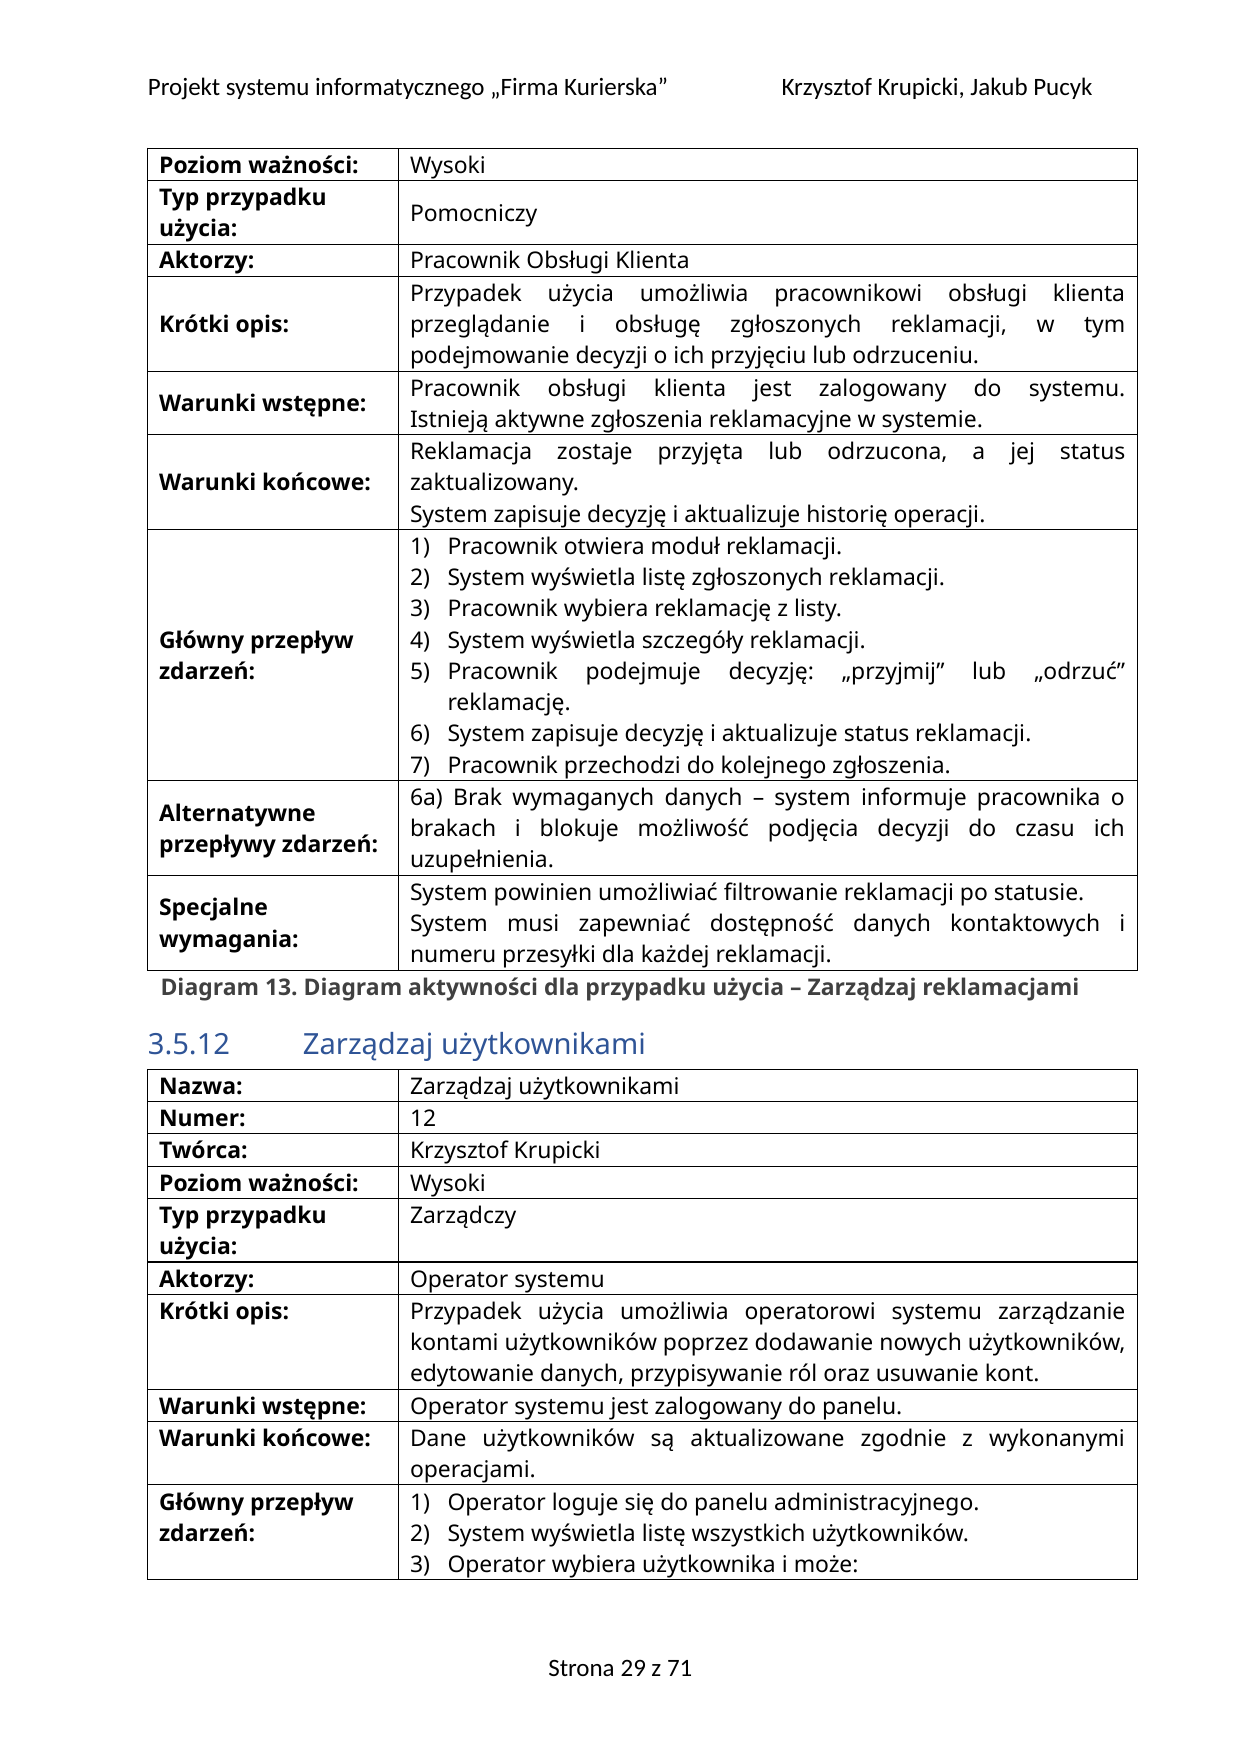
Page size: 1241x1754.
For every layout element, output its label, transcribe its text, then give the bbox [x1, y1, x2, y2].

table_cell Specjalne wymagania: [148, 876, 398, 969]
table_cell Alternatywne przepływy zdarzeń: [148, 781, 398, 875]
table_cell Wysoki [399, 1167, 1137, 1198]
table_cell Wysoki [399, 149, 1137, 180]
table_cell Pracownik otwiera moduł reklamacji. System wyświetla listę zgłoszonych reklamacji. Pracownik wybiera reklamację z listy. System wyświetla szczegóły reklamacji. Pracownik podejmuje decyzję: „przyjmij” lub „odrzuć” reklamację. System zapisuje decyzję i aktualizuje status reklamacji. Pracownik przechodzi do kolejnego zgłoszenia. [399, 530, 1137, 780]
table_cell Poziom ważności: [148, 149, 398, 180]
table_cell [148, 1485, 398, 1579]
text Diagram 13. Diagram aktywności dla przypadku użycia – Zarządzaj reklamacjami [148, 971, 1093, 1002]
table_cell Warunki wstępne: [148, 1390, 398, 1421]
table_header Nazwa: [148, 1070, 398, 1101]
table_cell Pomocniczy [399, 181, 1137, 243]
table_cell Główny przepływ zdarzeń: [148, 530, 398, 780]
table_cell Przypadek użycia umożliwia operatorowi systemu zarządzanie kontami użytkowników poprzez dodawanie nowych użytkowników, edytowanie danych, przypisywanie ról oraz usuwanie kont. [399, 1295, 1137, 1388]
subtitle Zarządzaj użytkownikami [148, 1023, 1093, 1063]
table_cell System powinien umożliwiać filtrowanie reklamacji po statusie. System musi zapewniać dostępność danych kontaktowych i numeru przesyłki dla każdej reklamacji. [399, 876, 1137, 969]
table_header Zarządzaj użytkownikami [399, 1070, 1137, 1101]
table_cell Poziom ważności: [148, 1167, 398, 1198]
table_cell Krótki opis: [148, 1295, 398, 1388]
table_cell 6a) Brak wymaganych danych – system informuje pracownika o brakach i blokuje możliwość podjęcia decyzji do czasu ich uzupełnienia. [399, 781, 1137, 875]
table_cell Pracownik Obsługi Klienta [399, 245, 1137, 276]
table_cell Aktorzy: [148, 245, 398, 276]
table_cell Operator systemu [399, 1263, 1137, 1294]
table_cell Typ przypadku użycia: [148, 1199, 398, 1261]
table_cell Operator systemu jest zalogowany do panelu. [399, 1390, 1137, 1421]
table_cell Typ przypadku użycia: [148, 181, 398, 243]
table_cell Warunki końcowe: [148, 1422, 398, 1484]
table_cell Przypadek użycia umożliwia pracownikowi obsługi klienta przeglądanie i obsługę zgłoszonych reklamacji, w tym podejmowanie decyzji o ich przyjęciu lub odrzuceniu. [399, 277, 1137, 371]
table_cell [399, 1485, 1137, 1579]
table_cell Warunki wstępne: [148, 372, 398, 434]
table_cell Warunki końcowe: [148, 435, 398, 529]
table_cell Numer: [148, 1102, 398, 1133]
table_cell Pracownik obsługi klienta jest zalogowany do systemu. Istnieją aktywne zgłoszenia reklamacyjne w systemie. [399, 372, 1137, 434]
table_cell Aktorzy: [148, 1263, 398, 1294]
table_cell Twórca: [148, 1134, 398, 1166]
table_cell 12 [399, 1102, 1137, 1133]
table_cell Dane użytkowników są aktualizowane zgodnie z wykonanymi operacjami. [399, 1422, 1137, 1484]
table_cell Reklamacja zostaje przyjęta lub odrzucona, a jej status zaktualizowany. System zapisuje decyzję i aktualizuje historię operacji. [399, 435, 1137, 529]
table_cell Zarządczy [399, 1199, 1137, 1261]
table_cell Krótki opis: [148, 277, 398, 371]
table_cell Krzysztof Krupicki [399, 1134, 1137, 1166]
